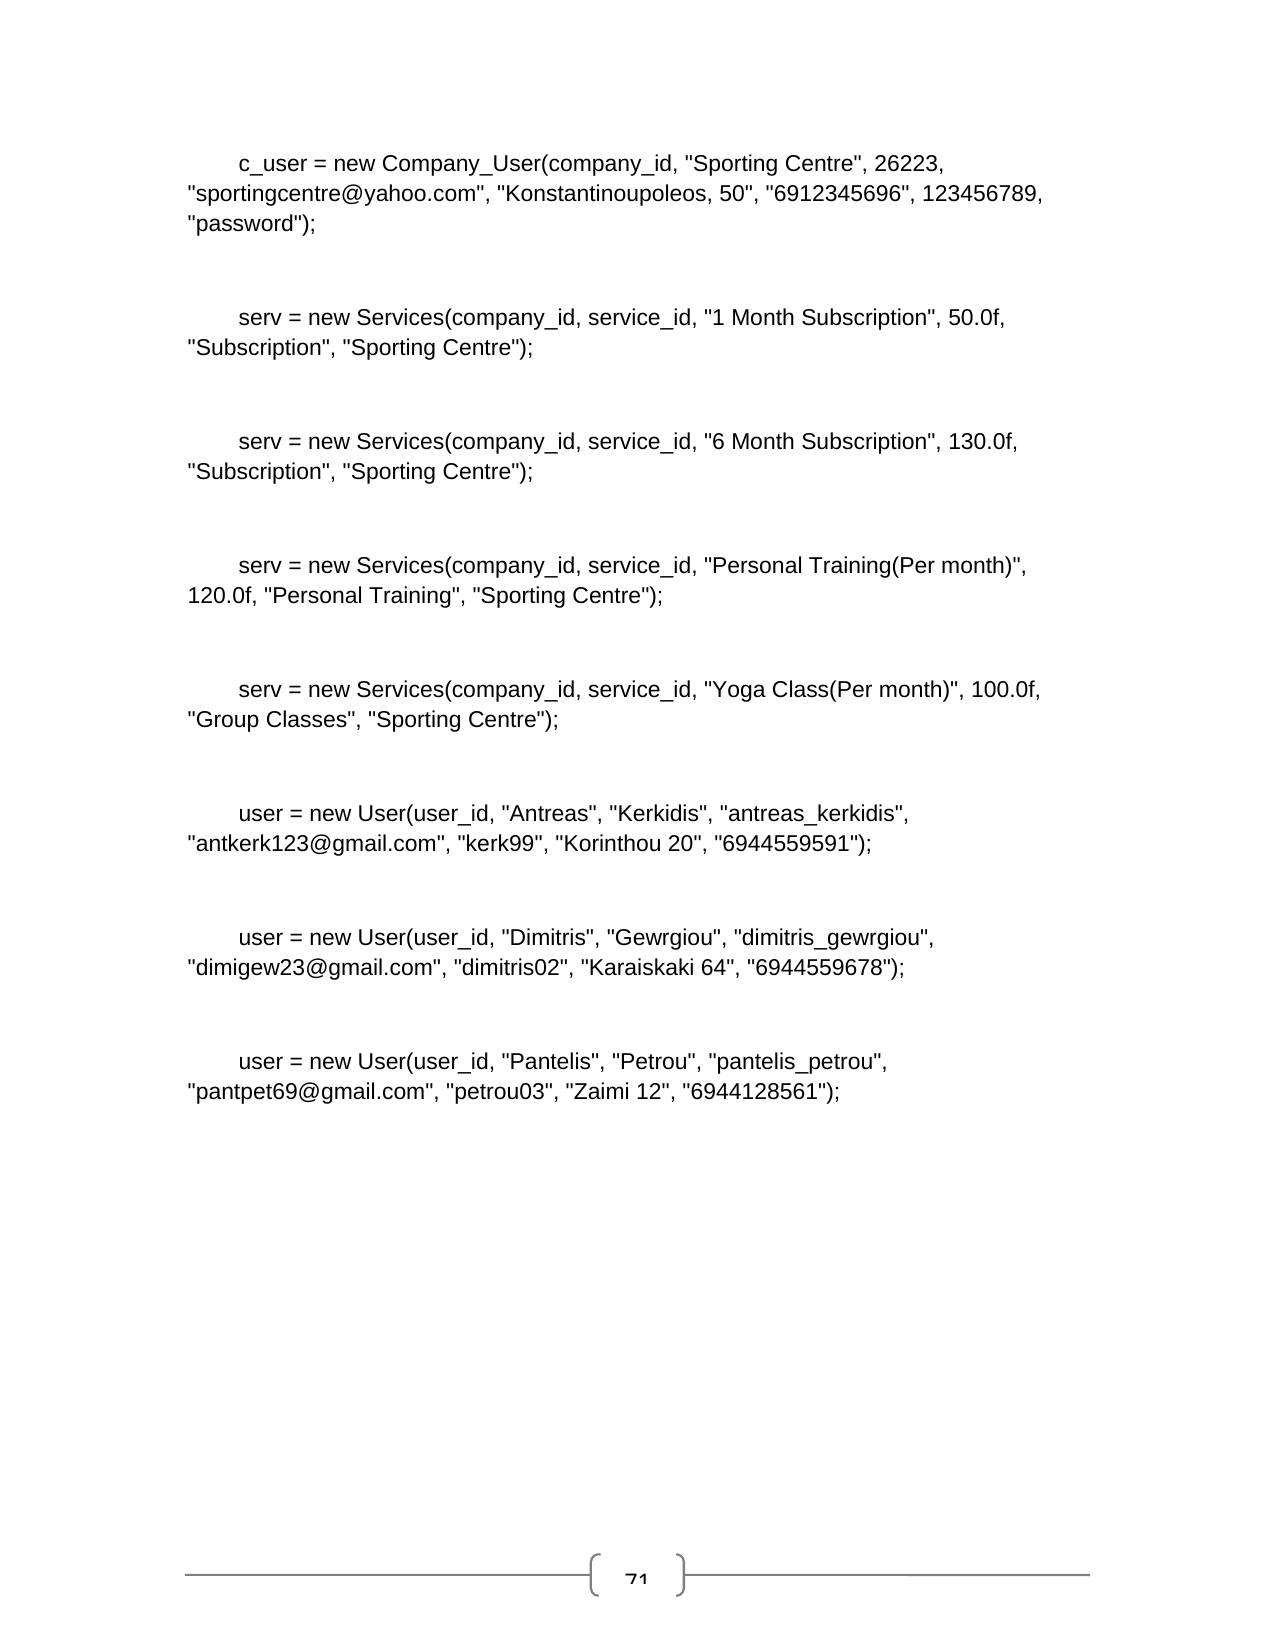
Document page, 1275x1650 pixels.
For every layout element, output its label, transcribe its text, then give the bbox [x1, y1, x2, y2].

text c_user = new Company_User(company_id, "Sporting Centre", 26223, "sportingcentre@yahoo.com", "Konstantinoupoleos, 50", "6912345696", 123456789, "password"); [187, 150, 1087, 237]
text serv = new Services(company_id, service_id, "1 Month Subscription", 50.0f, "Subscription", "Sporting Centre"); [187, 304, 1087, 361]
text serv = new Services(company_id, service_id, "6 Month Subscription", 130.0f, "Subscription", "Sporting Centre"); [187, 428, 1087, 485]
text serv = new Services(company_id, service_id, "Personal Training(Per month)", 120.0f, "Personal Training", "Sporting Centre"); [187, 552, 1087, 609]
text user = new User(user_id, "Dimitris", "Gewrgiou", "dimitris_gewrgiou", "dimigew23@gmail.com", "dimitris02", "Karaiskaki 64", "6944559678"); [187, 924, 1087, 981]
text user = new User(user_id, "Antreas", "Kerkidis", "antreas_kerkidis", "antkerk123@gmail.com", "kerk99", "Korinthou 20", "6944559591"); [187, 800, 1087, 857]
text serv = new Services(company_id, service_id, "Yoga Class(Per month)", 100.0f, "Group Classes", "Sporting Centre"); [187, 676, 1087, 733]
text user = new User(user_id, "Pantelis", "Petrou", "pantelis_petrou", "pantpet69@gmail.com", "petrou03", "Zaimi 12", "6944128561"); [187, 1048, 1087, 1104]
